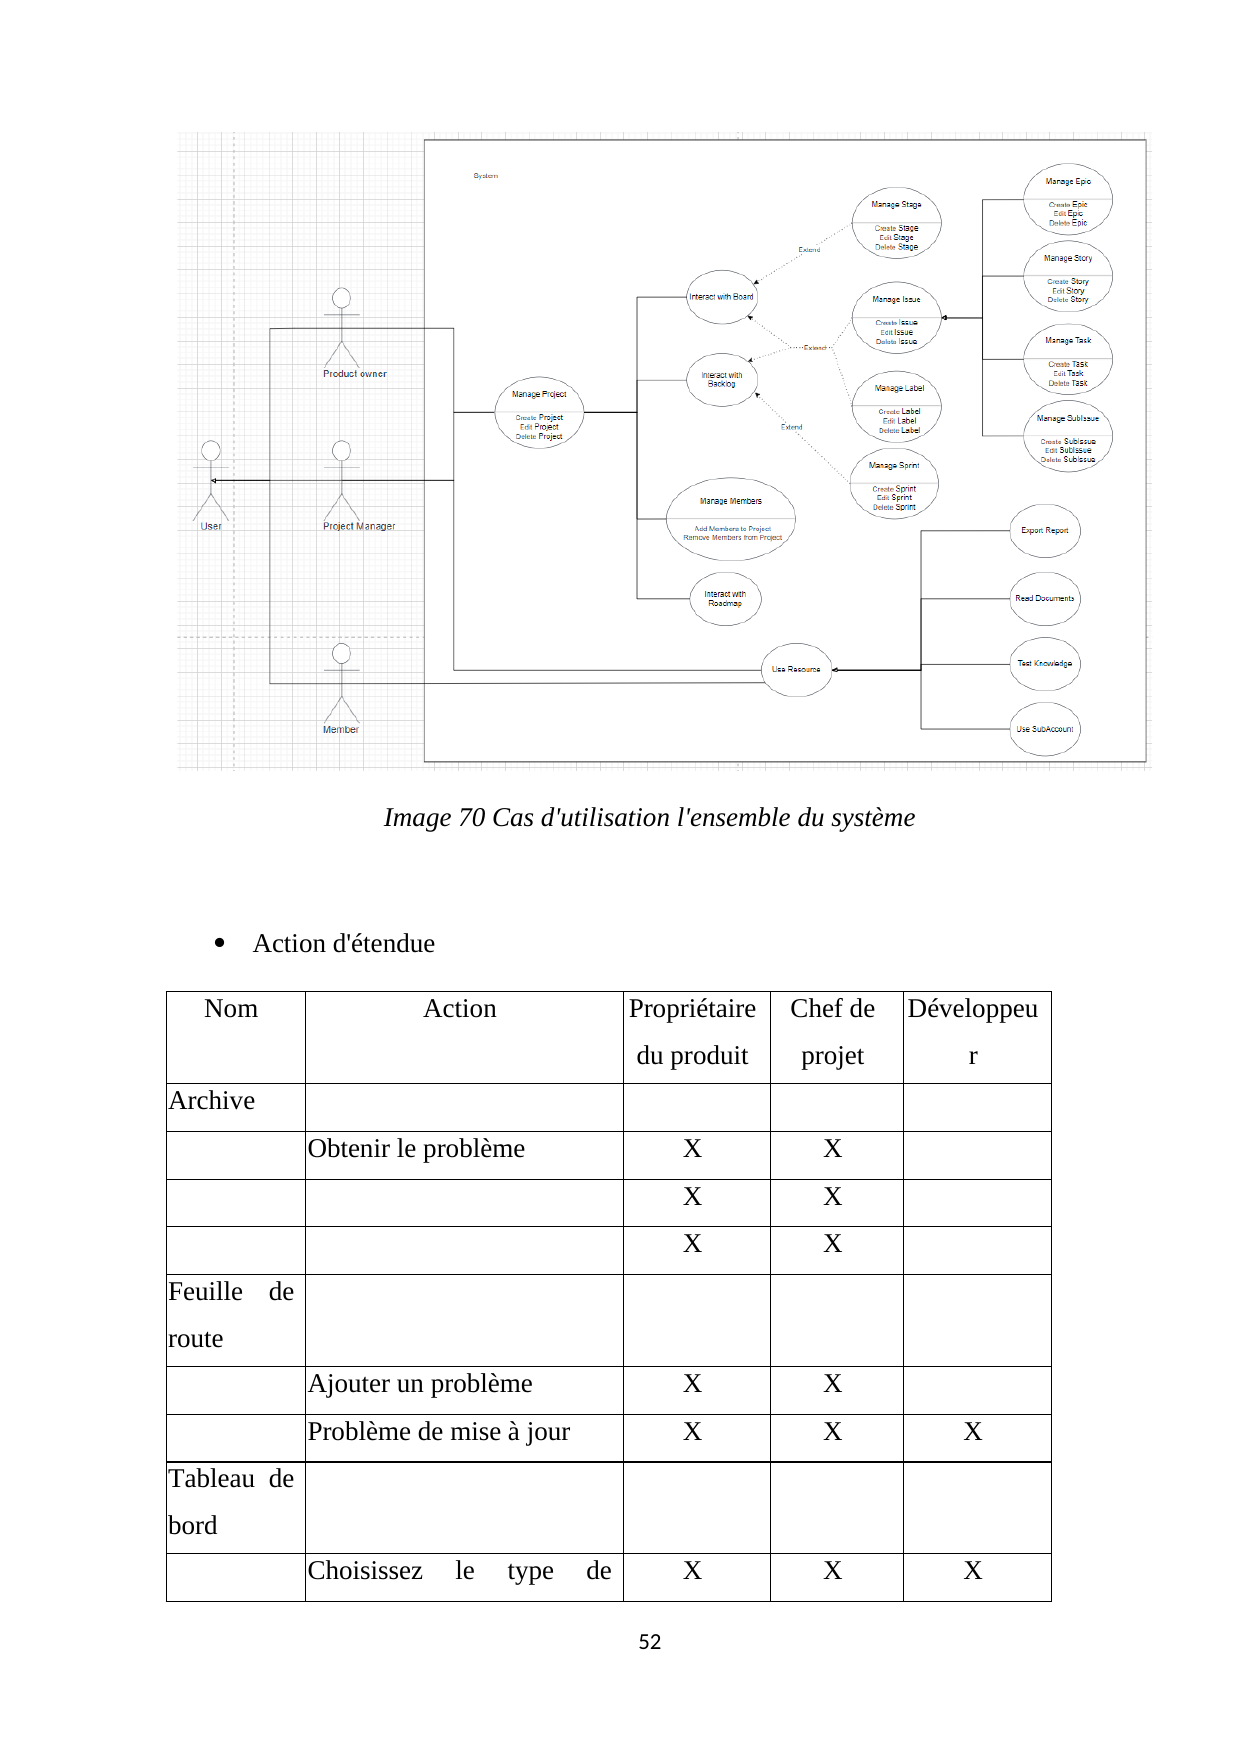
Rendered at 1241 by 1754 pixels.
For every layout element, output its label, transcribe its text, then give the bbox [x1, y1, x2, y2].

table_cell [167, 1180, 305, 1226]
table_cell X [624, 1180, 770, 1226]
table_cell [167, 1132, 305, 1178]
table_header Nom [167, 992, 305, 1083]
table_cell X [624, 1367, 770, 1414]
table_cell [771, 1084, 903, 1131]
table_cell Problème de mise à jour [306, 1415, 623, 1461]
table_cell [904, 1180, 1051, 1226]
text Image 70 Cas d'utilisation l'ensemble du système [177, 801, 1122, 833]
table_cell X [771, 1367, 903, 1414]
table_header Propriétaire du produit [624, 992, 770, 1083]
table_cell Ajouter un problème [306, 1367, 623, 1414]
table_cell [167, 1367, 305, 1414]
table_cell [904, 1227, 1051, 1274]
table_cell [624, 1275, 770, 1366]
table_cell X [624, 1227, 770, 1274]
table_cell [167, 1415, 305, 1461]
table_cell Archive [167, 1084, 305, 1131]
table_cell X [624, 1132, 770, 1178]
table_cell [624, 1463, 770, 1553]
table_header Action [306, 992, 623, 1083]
list Action d'étendue [215, 928, 1122, 959]
table_cell Feuille de route [167, 1275, 305, 1366]
table_header Chef de projet [771, 992, 903, 1083]
table_cell X [904, 1554, 1051, 1601]
table_cell [904, 1367, 1051, 1414]
table_cell [624, 1084, 770, 1131]
table_cell X [904, 1415, 1051, 1461]
table_cell X [771, 1415, 903, 1461]
table_cell X [771, 1132, 903, 1178]
table_cell [904, 1275, 1051, 1366]
table_cell [306, 1275, 623, 1366]
table_cell [306, 1180, 623, 1226]
table_cell [306, 1084, 623, 1131]
table_cell Tableau de bord [167, 1463, 305, 1553]
table_cell [904, 1132, 1051, 1178]
table_header Développeur [904, 992, 1051, 1083]
table_cell [904, 1463, 1051, 1553]
table_cell [167, 1554, 305, 1601]
table_cell X [771, 1180, 903, 1226]
table_cell [306, 1227, 623, 1274]
table_cell X [771, 1554, 903, 1601]
table_cell X [771, 1227, 903, 1274]
table_cell [167, 1227, 305, 1274]
table_cell [904, 1084, 1051, 1131]
table_cell X [624, 1415, 770, 1461]
table_cell X [624, 1554, 770, 1601]
table_cell [306, 1463, 623, 1553]
table_cell [771, 1463, 903, 1553]
table_cell Obtenir le problème [306, 1132, 623, 1178]
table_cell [306, 1554, 623, 1601]
table_cell [771, 1275, 903, 1366]
picture [177, 132, 1153, 771]
